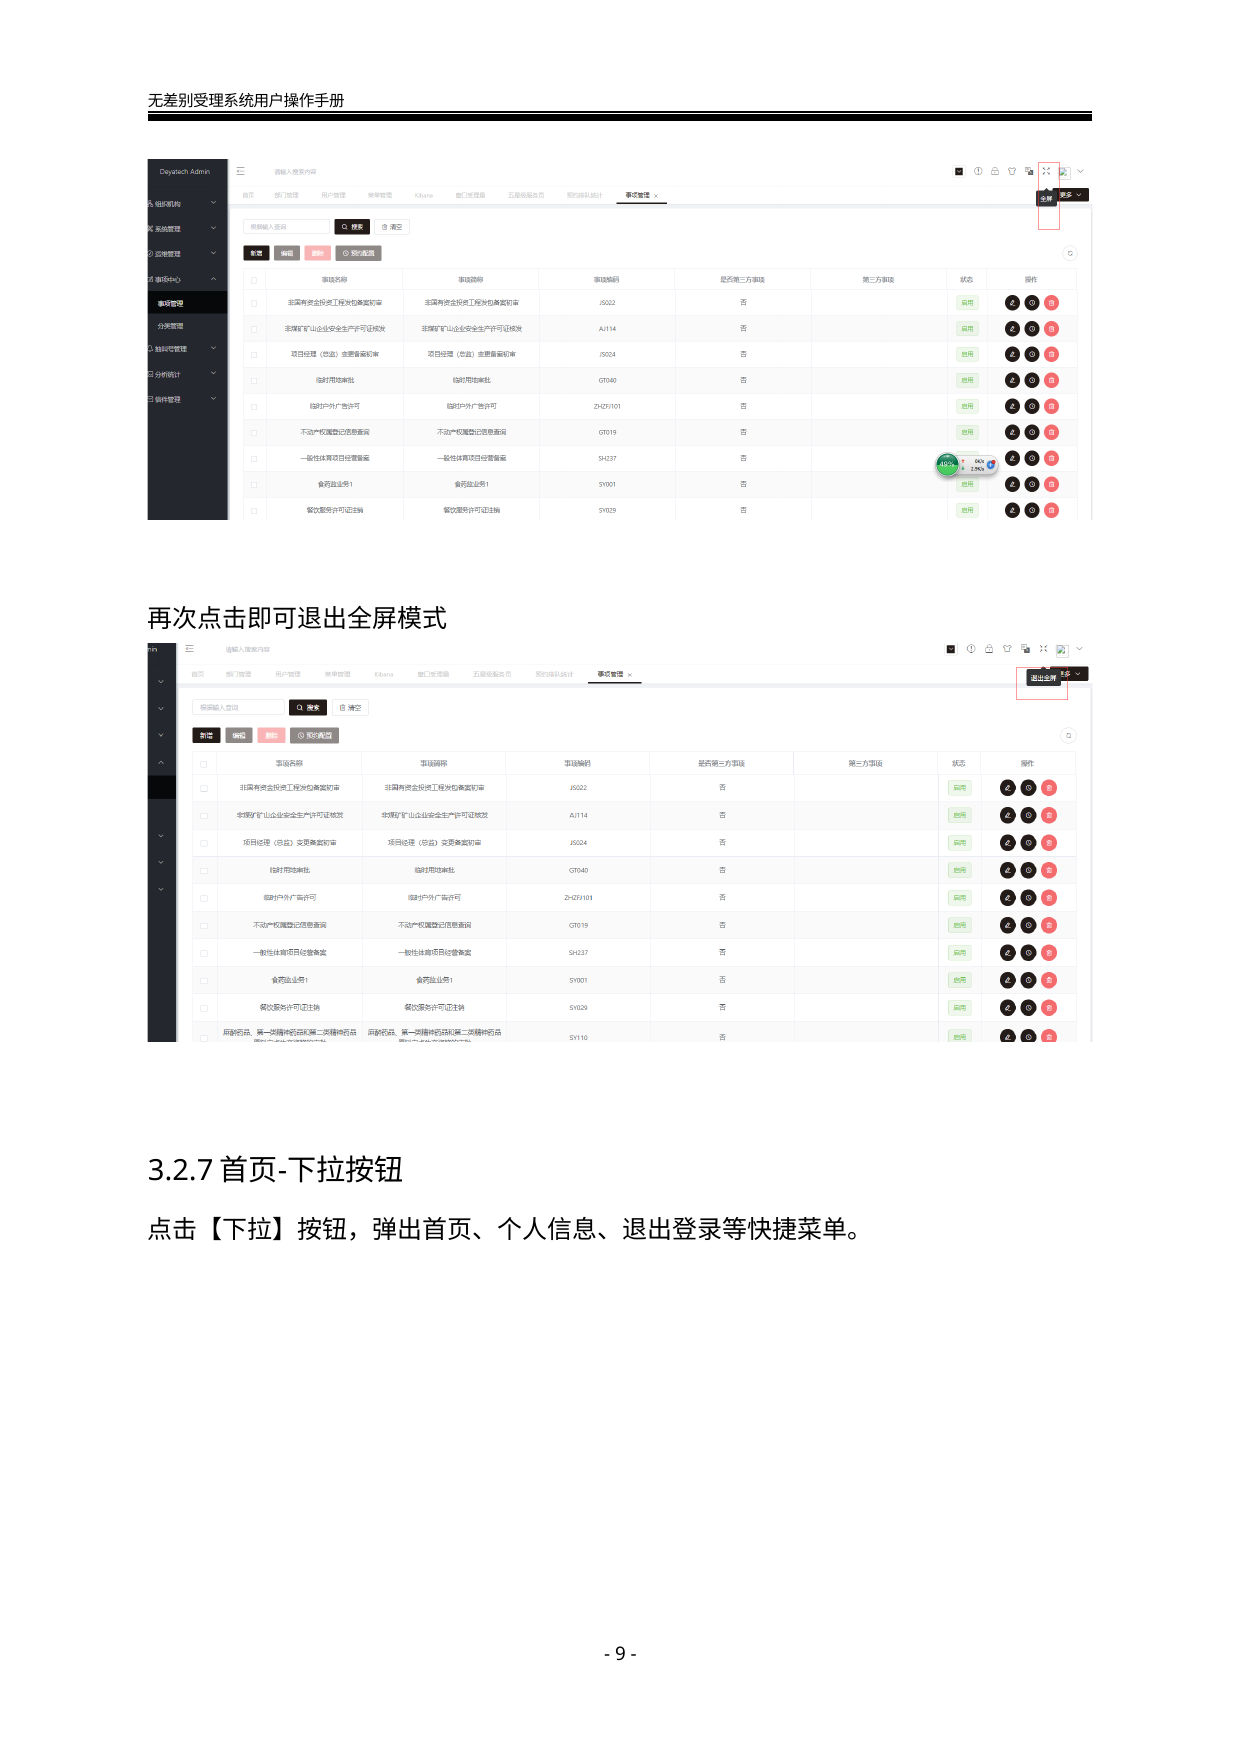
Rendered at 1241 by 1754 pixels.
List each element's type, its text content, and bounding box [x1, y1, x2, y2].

text 点击【下拉】按钮，弹出首页、个人信息、退出登录等快捷菜单。 [148, 1210, 1092, 1246]
picture [147, 643, 1093, 1042]
subtitle 3.2.7首页-下拉按钮 [148, 1146, 1092, 1189]
text 再次点击即可退出全屏模式 [148, 599, 1092, 635]
picture [147, 159, 1093, 520]
